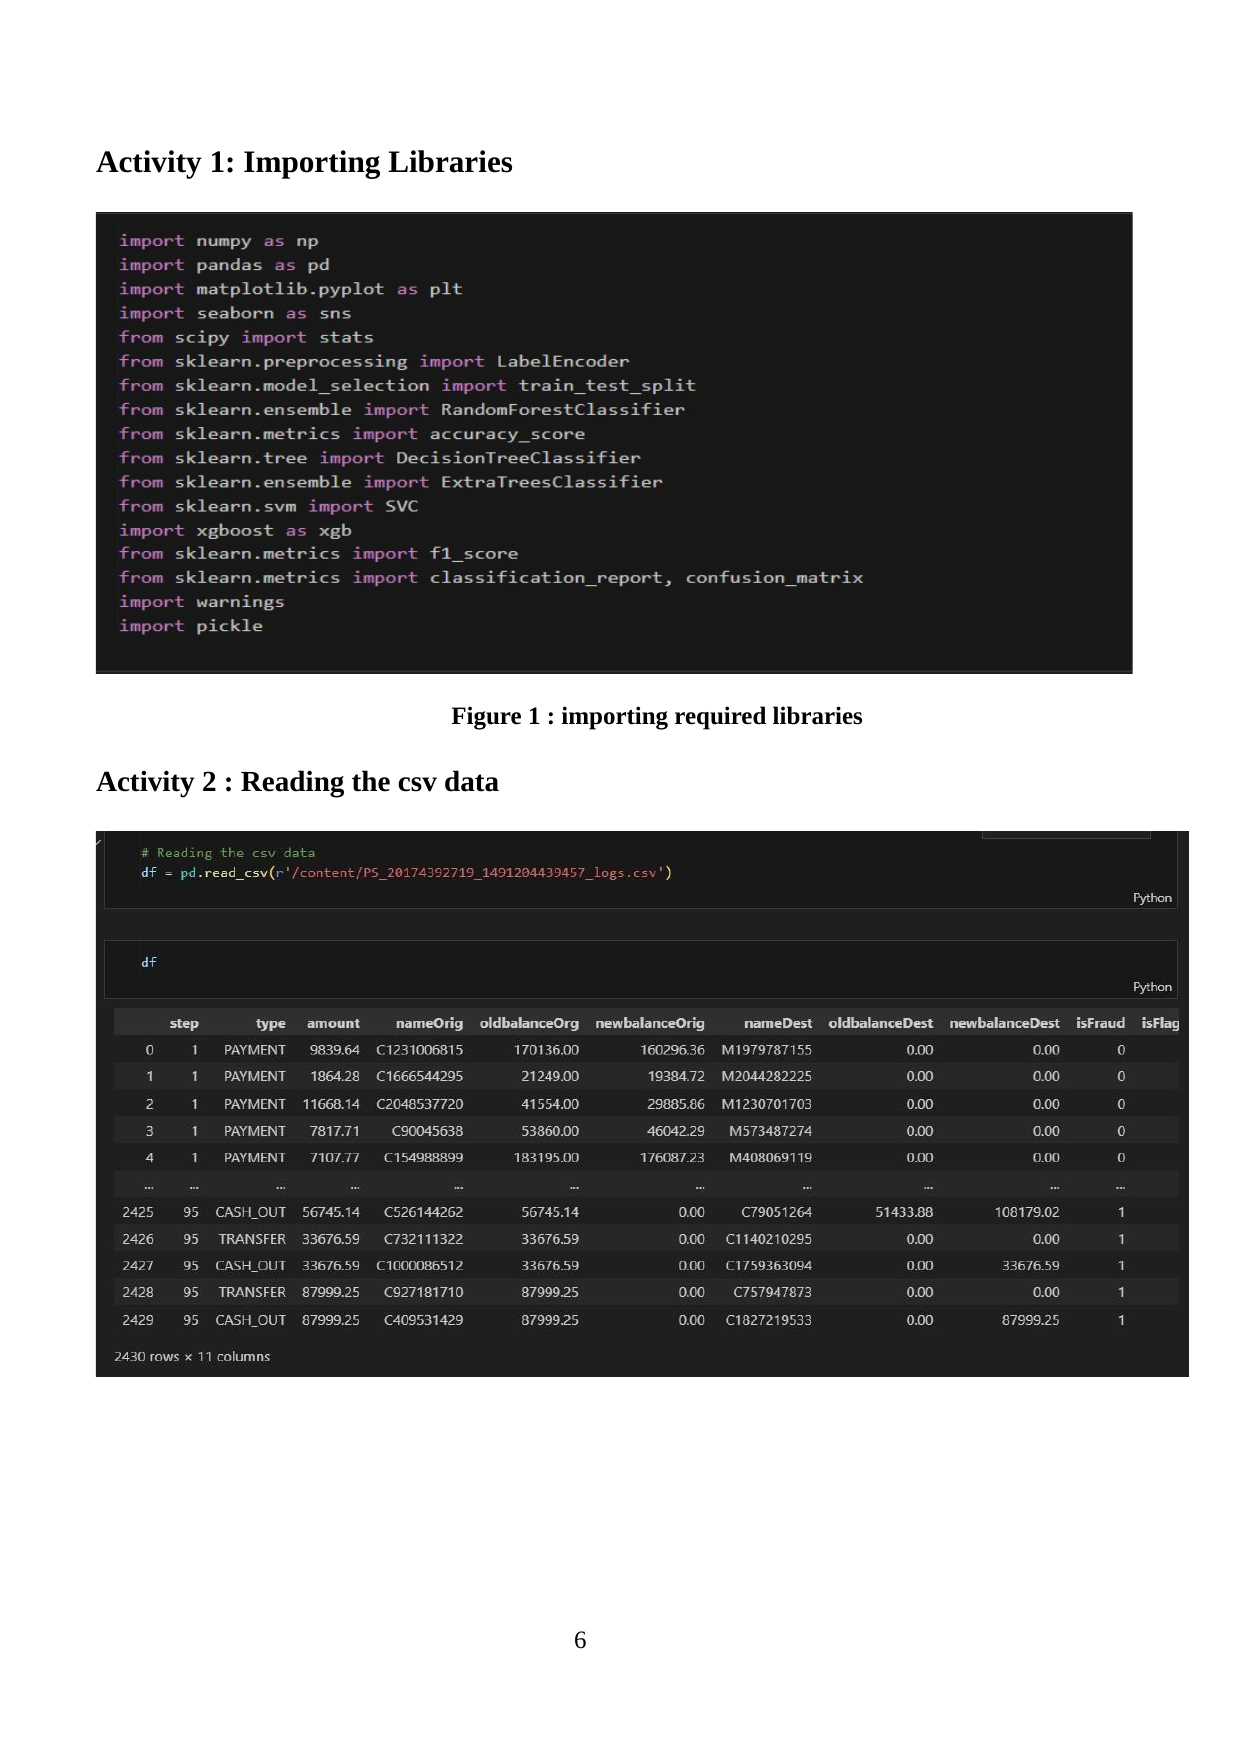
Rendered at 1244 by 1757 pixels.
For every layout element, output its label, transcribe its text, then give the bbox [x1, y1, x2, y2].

picture [95, 831, 1189, 1377]
subtitle Activity 1: Importing Libraries [96, 143, 1178, 179]
text Figure 1 : importing required libraries [71, 701, 863, 730]
subtitle Activity 2 : Reading the csv data [96, 764, 1225, 798]
picture [95, 212, 1133, 674]
